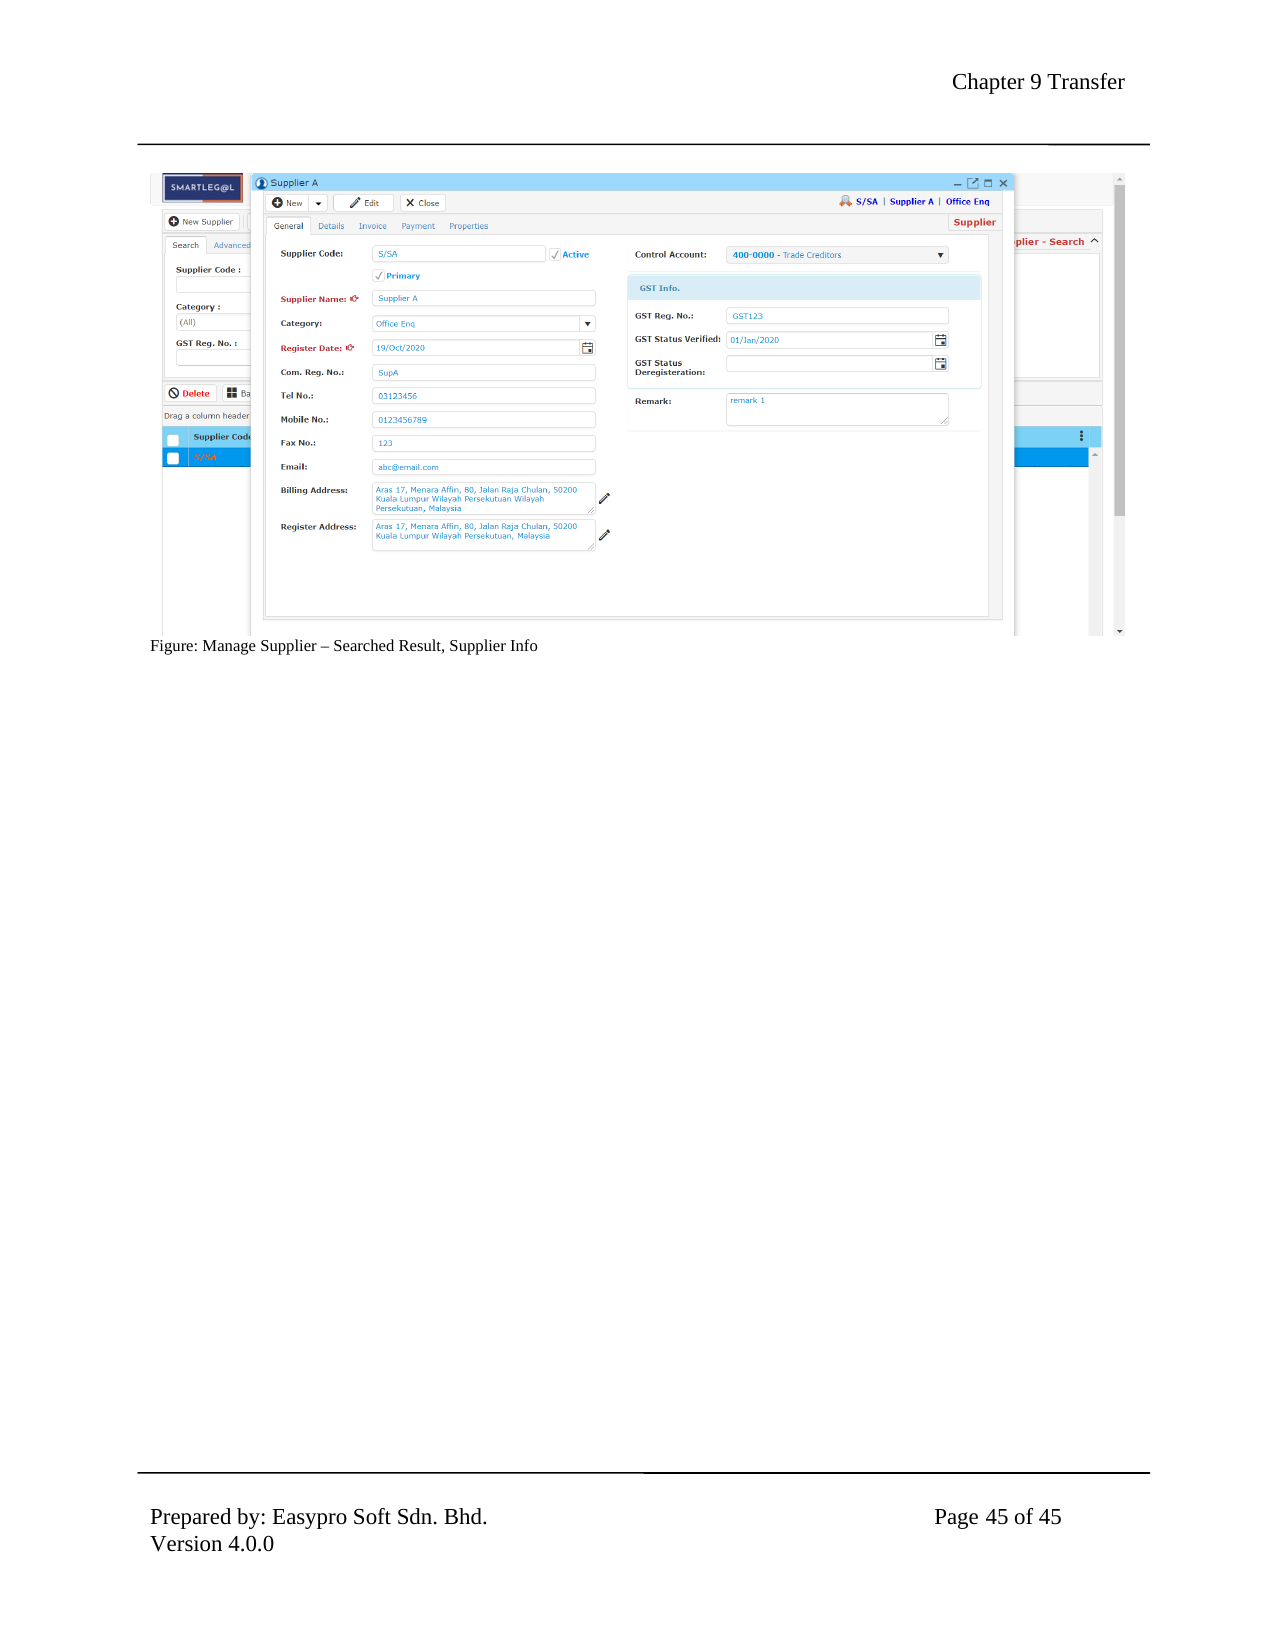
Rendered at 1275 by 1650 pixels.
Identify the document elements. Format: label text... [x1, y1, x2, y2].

picture [150, 173, 1125, 636]
text Figure: Manage Supplier – Searched Result, Supplier Info [150, 636, 1125, 655]
